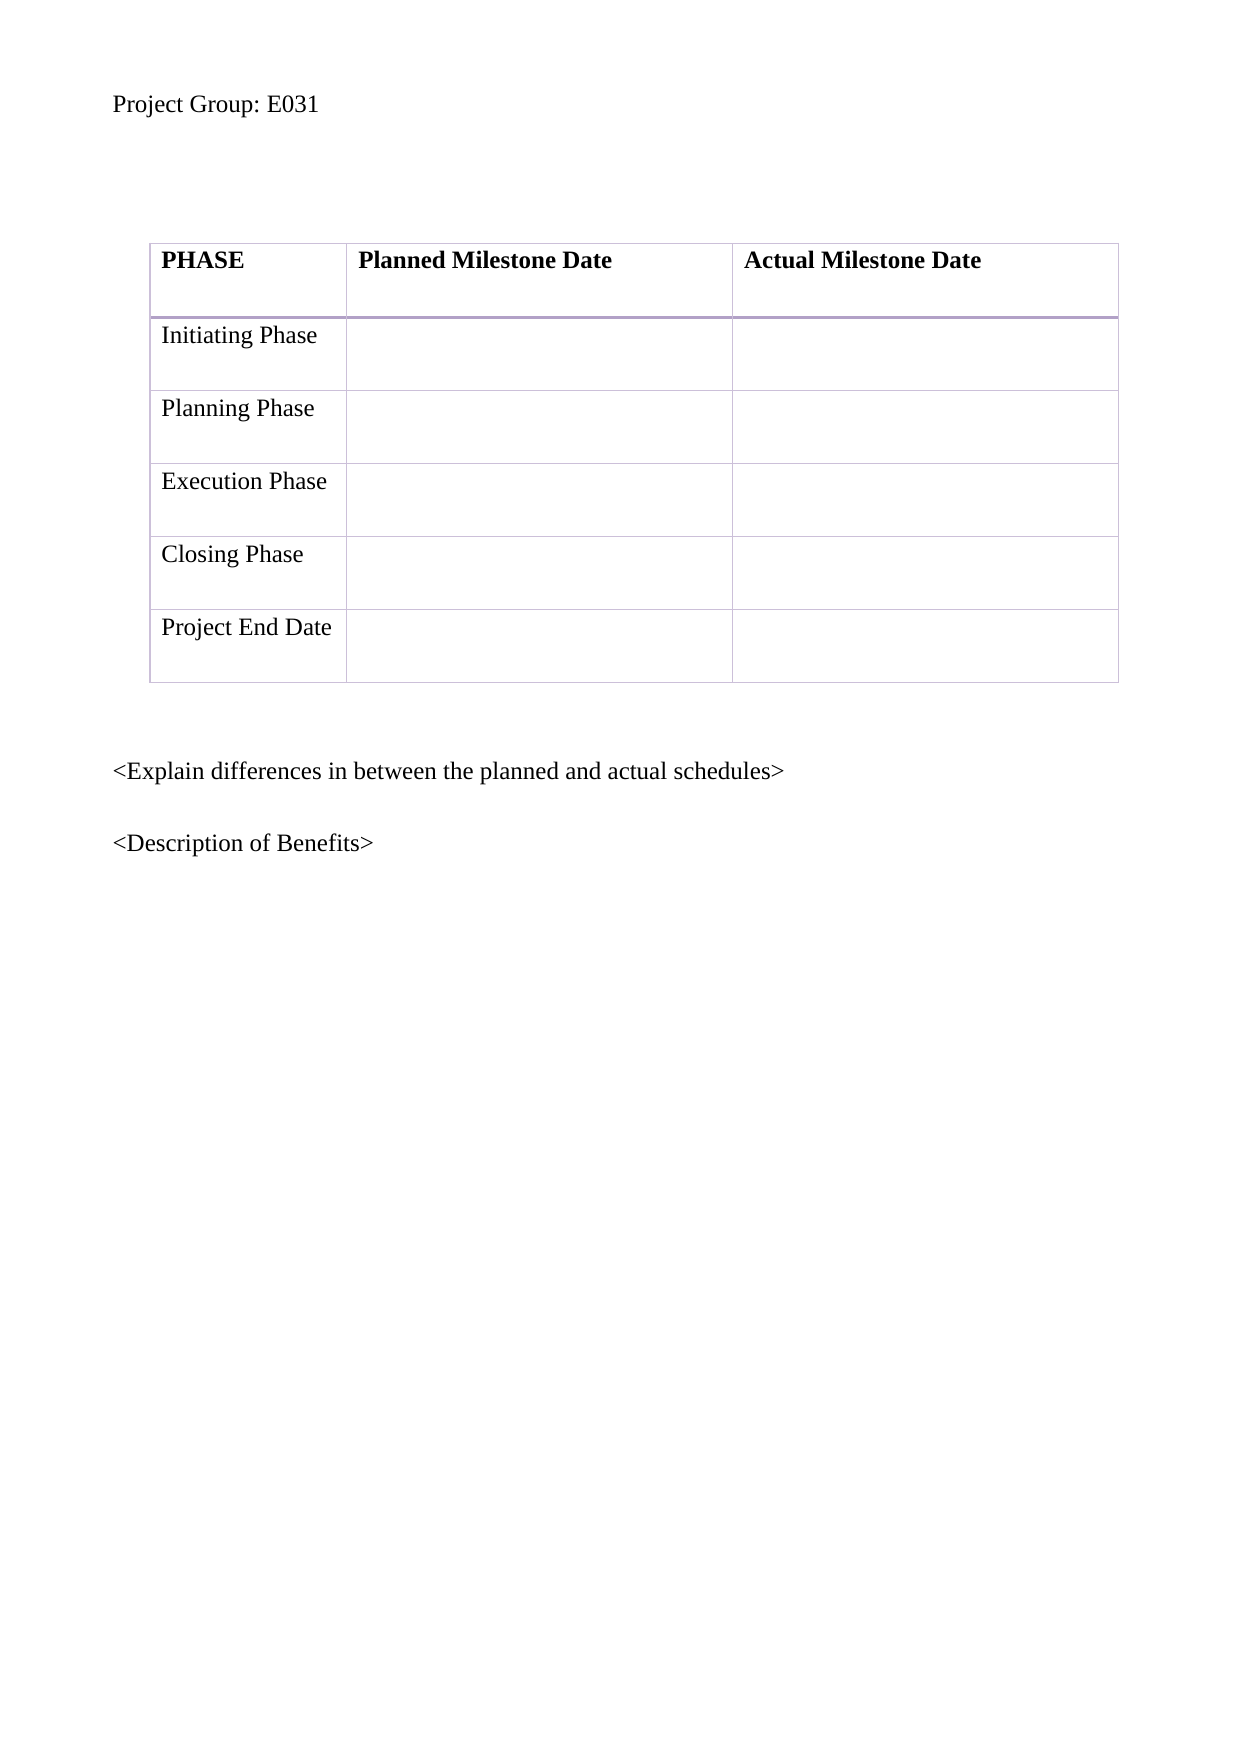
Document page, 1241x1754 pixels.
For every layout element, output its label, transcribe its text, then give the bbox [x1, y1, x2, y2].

table_cell [733, 610, 1118, 682]
table_cell [347, 464, 732, 536]
table_cell Planning Phase [151, 391, 346, 463]
table_cell Closing Phase [151, 537, 346, 609]
table_cell Execution Phase [151, 464, 346, 536]
table_cell [347, 391, 732, 463]
table_cell [347, 537, 732, 609]
table_cell Project End Date [151, 610, 346, 682]
table_cell [347, 610, 732, 682]
table_cell [733, 537, 1118, 609]
text <Explain differences in between the planned and actual schedules> [112, 754, 1128, 787]
table_cell [733, 464, 1118, 536]
text <Description of Benefits> [112, 826, 1128, 859]
table_cell [733, 319, 1118, 390]
table_cell [347, 319, 732, 390]
table_cell [733, 391, 1118, 463]
table_header Actual Milestone Date [733, 244, 1118, 316]
table_header Planned Milestone Date [347, 244, 732, 316]
table_header PHASE [151, 244, 346, 316]
table_cell Initiating Phase [151, 319, 346, 390]
